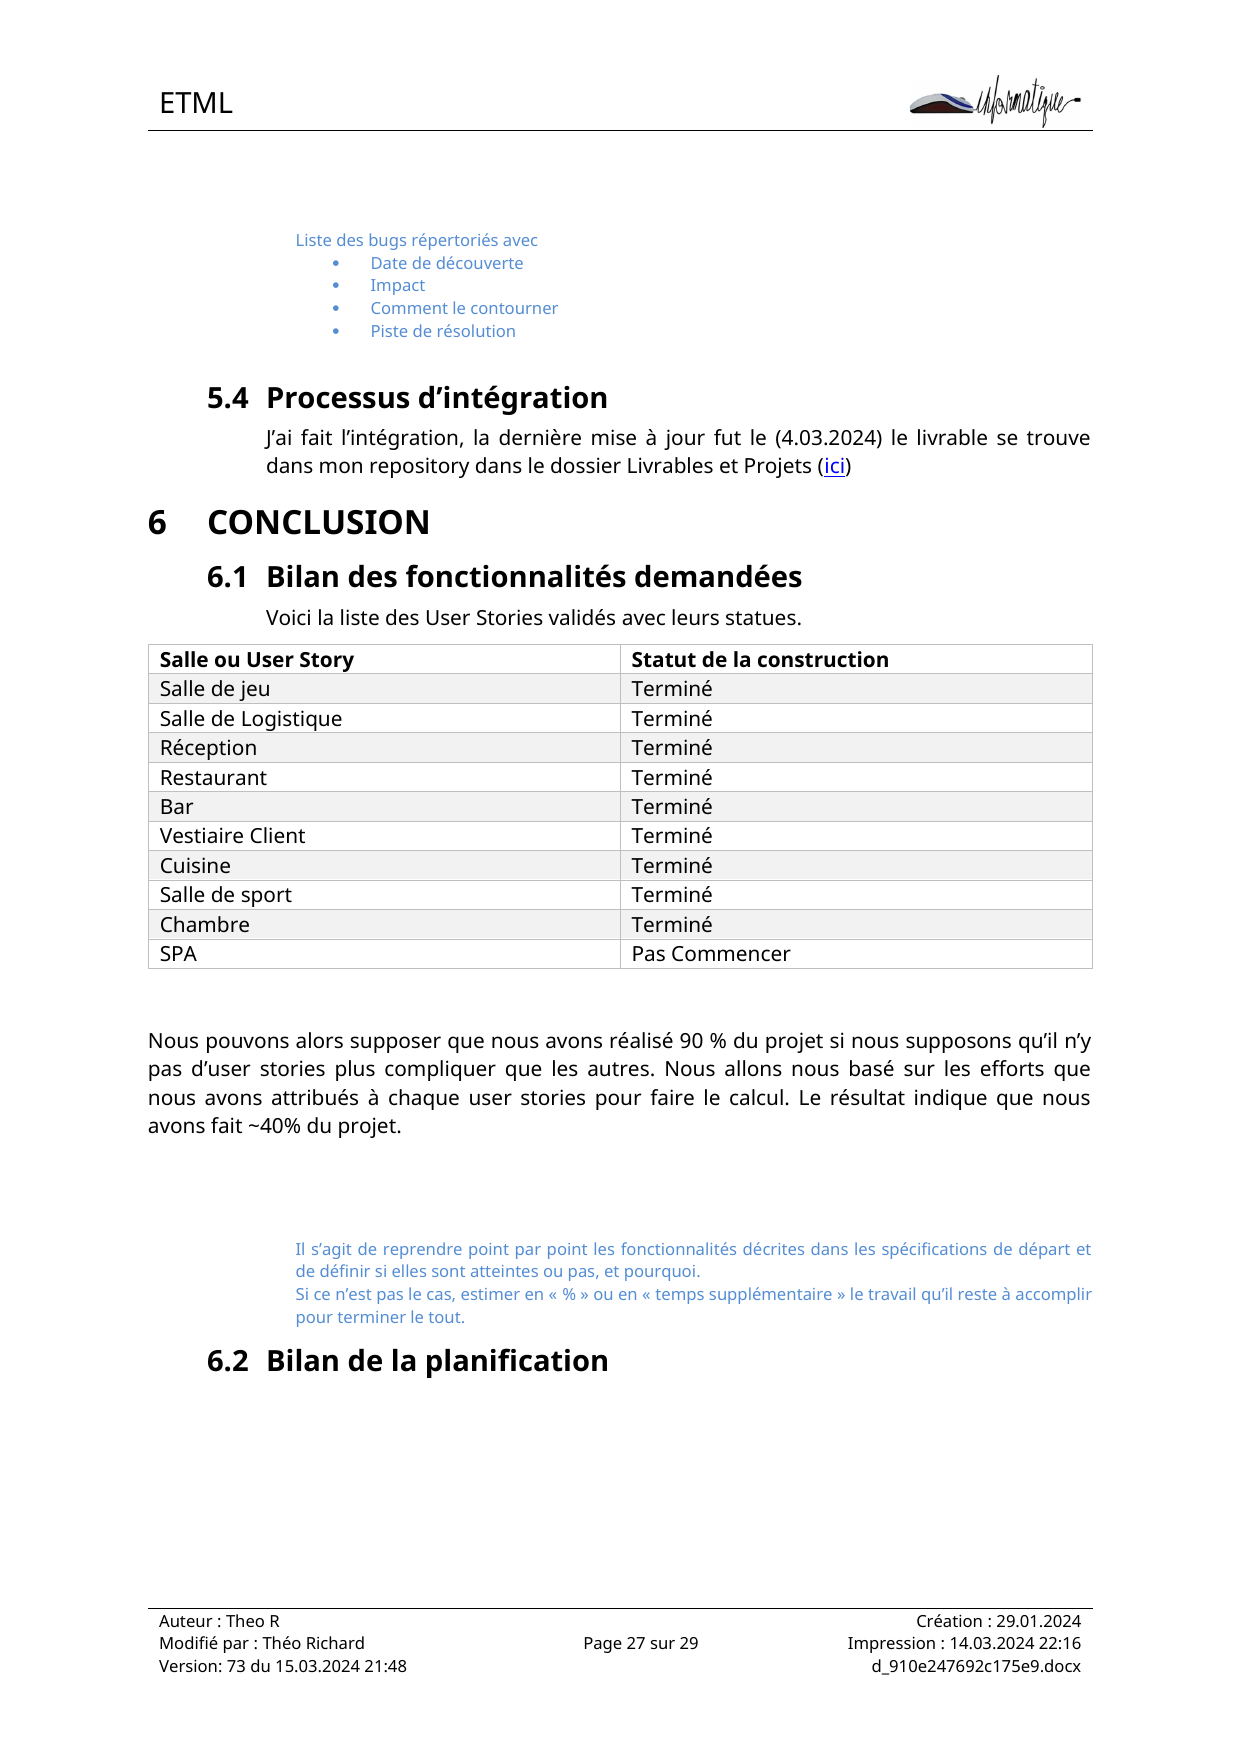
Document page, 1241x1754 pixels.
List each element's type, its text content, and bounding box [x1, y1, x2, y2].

table_cell Terminé [621, 733, 1092, 762]
table_cell Cuisine [149, 851, 620, 879]
table_cell Terminé [621, 910, 1092, 938]
text J’ai fait l’intégration, la dernière mise à jour fut le (4.03.2024) le livrable se trouve dans mon repository dans le dossier Livrables et Projets (ici) [266, 423, 1092, 480]
table_cell Bar [149, 792, 620, 821]
table_cell Terminé [621, 851, 1092, 879]
table_cell Restaurant [149, 763, 620, 791]
table_cell Terminé [621, 881, 1092, 909]
table_cell Réception [149, 733, 620, 762]
table_cell Chambre [149, 910, 620, 938]
picture [909, 75, 1082, 128]
table_cell Terminé [621, 763, 1092, 791]
table_cell Pas Commencer [621, 940, 1092, 968]
table_cell Salle de Logistique [149, 704, 620, 732]
list Comment le contourner [333, 297, 1092, 319]
table_cell Vestiaire Client [149, 822, 620, 850]
list Piste de résolution [333, 319, 1092, 342]
subtitle Bilan de la planification [207, 1341, 1092, 1380]
list Impact [333, 274, 1092, 297]
subtitle Conclusion [148, 499, 1092, 544]
subtitle Processus d’intégration [207, 377, 1092, 417]
list Date de découverte [333, 251, 1092, 274]
text Voici la liste des User Stories validés avec leurs statues. [266, 603, 1092, 631]
table_cell Terminé [621, 822, 1092, 850]
table_header Statut de la construction [621, 645, 1092, 673]
table_cell Salle de sport [149, 881, 620, 909]
table_cell Terminé [621, 704, 1092, 732]
text Nous pouvons alors supposer que nous avons réalisé 90 % du projet si nous supposons qu’il n’y pas d’user stories plus compliquer que les autres. Nous allons nous basé sur les efforts que nous avons attribués à chaque user stories pour faire le calcul. Le résultat indique que nous avons fait ~40% du projet. [148, 1026, 1092, 1139]
text Liste des bugs répertoriés avec [295, 228, 1092, 251]
table_header Salle ou User Story [149, 645, 620, 673]
table_cell Terminé [621, 674, 1092, 703]
subtitle Bilan des fonctionnalités demandées [207, 557, 1092, 596]
table_cell Terminé [621, 792, 1092, 821]
table_cell Salle de jeu [149, 674, 620, 703]
table_cell SPA [149, 940, 620, 968]
text Il s’agit de reprendre point par point les fonctionnalités décrites dans les spécifications de départ et de définir si elles sont atteintes ou pas, et pourquoi. [295, 1237, 1092, 1283]
text Si ce n’est pas le cas, estimer en « % » ou en « temps supplémentaire » le travail qu’il reste à accomplir pour terminer le tout. [295, 1283, 1092, 1328]
